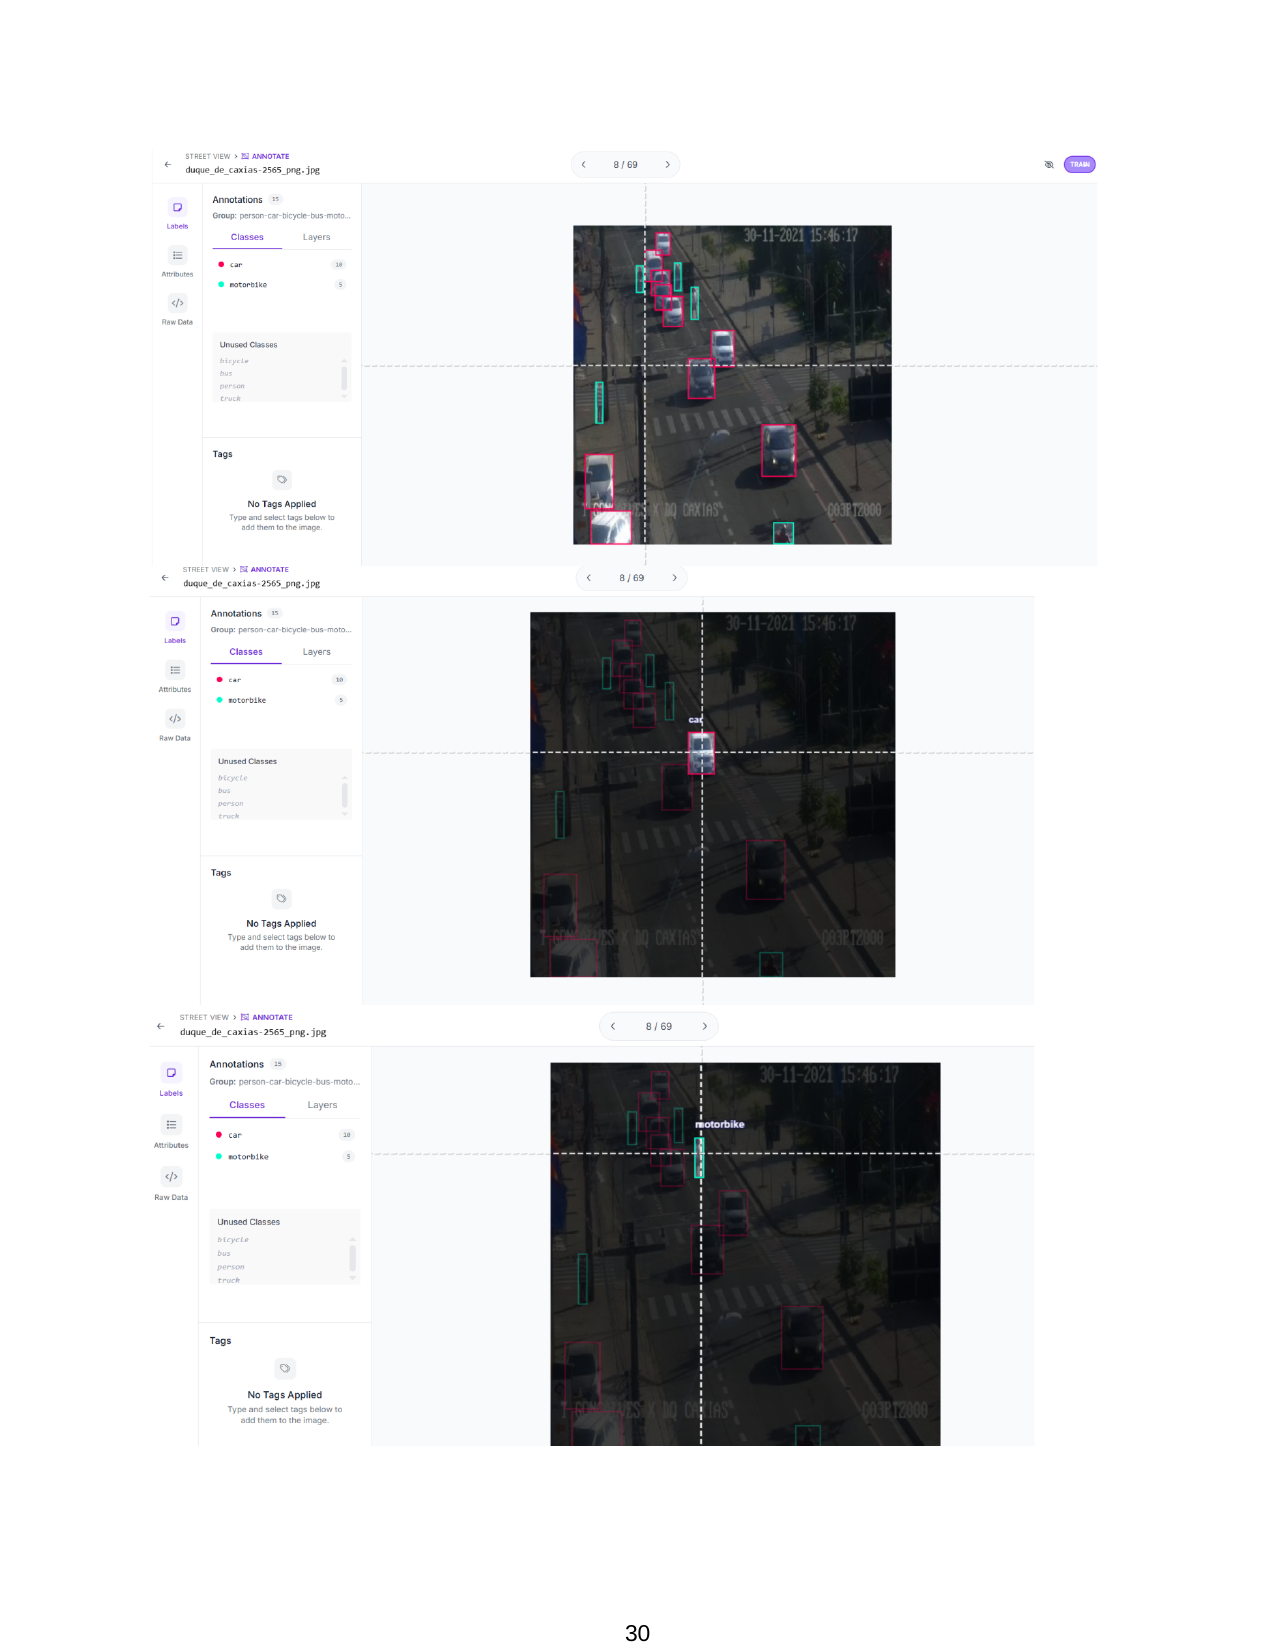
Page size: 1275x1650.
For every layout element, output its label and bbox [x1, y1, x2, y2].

picture [150, 150, 1098, 1005]
picture [150, 1011, 1035, 1446]
